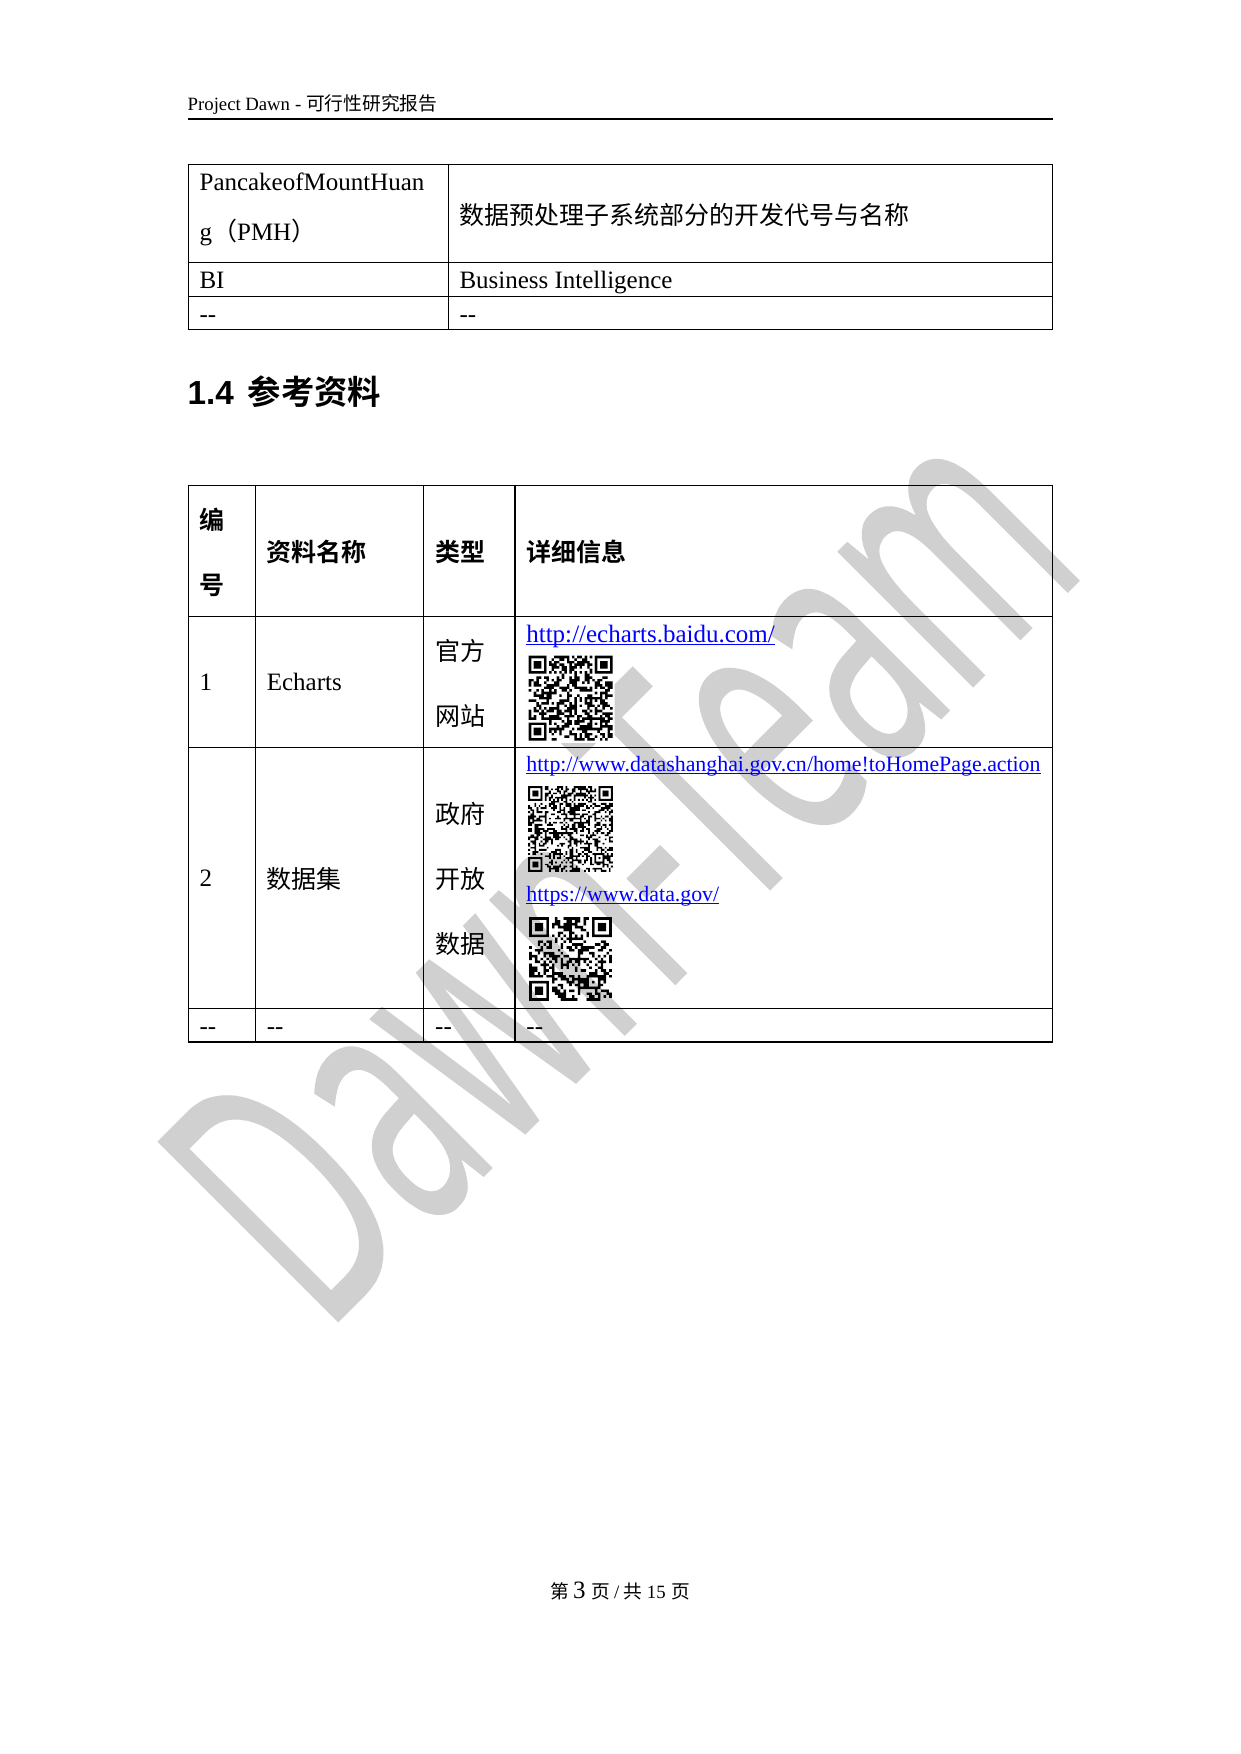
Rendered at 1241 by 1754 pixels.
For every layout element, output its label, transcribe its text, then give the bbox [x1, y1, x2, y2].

table_cell PancakeofMountHuang（PMH） [189, 165, 448, 262]
table_cell 数据集 [256, 748, 423, 1008]
table_cell BI [189, 263, 448, 296]
subtitle 参考资料 [187, 357, 1053, 422]
table_cell 数据预处理子系统部分的开发代号与名称 [449, 165, 1052, 262]
table_cell http://echarts.baidu.com/ [516, 617, 1052, 747]
table_cell http://www.datashanghai.gov.cn/home!toHomePage.action https://www.data.gov/ [516, 748, 1052, 1008]
table_cell 官方网站 [424, 617, 514, 747]
table_cell 1 [189, 617, 255, 747]
table_header 编号 [189, 486, 255, 616]
picture [526, 653, 615, 743]
table_cell -- [189, 297, 448, 329]
table_cell -- [189, 1009, 255, 1041]
table_cell Echarts [256, 617, 423, 747]
table_header 类型 [424, 486, 514, 616]
table_header 资料名称 [256, 486, 423, 616]
table_cell -- [516, 1009, 1052, 1041]
table_cell -- [449, 297, 1052, 329]
table_cell 2 [189, 748, 255, 1008]
picture [526, 784, 615, 874]
table_cell -- [256, 1009, 423, 1041]
table_cell Business Intelligence [449, 263, 1052, 296]
picture [526, 914, 615, 1004]
table_cell 政府开放数据 [424, 748, 514, 1008]
table_header 详细信息 [516, 486, 1052, 616]
table_cell -- [424, 1009, 514, 1041]
